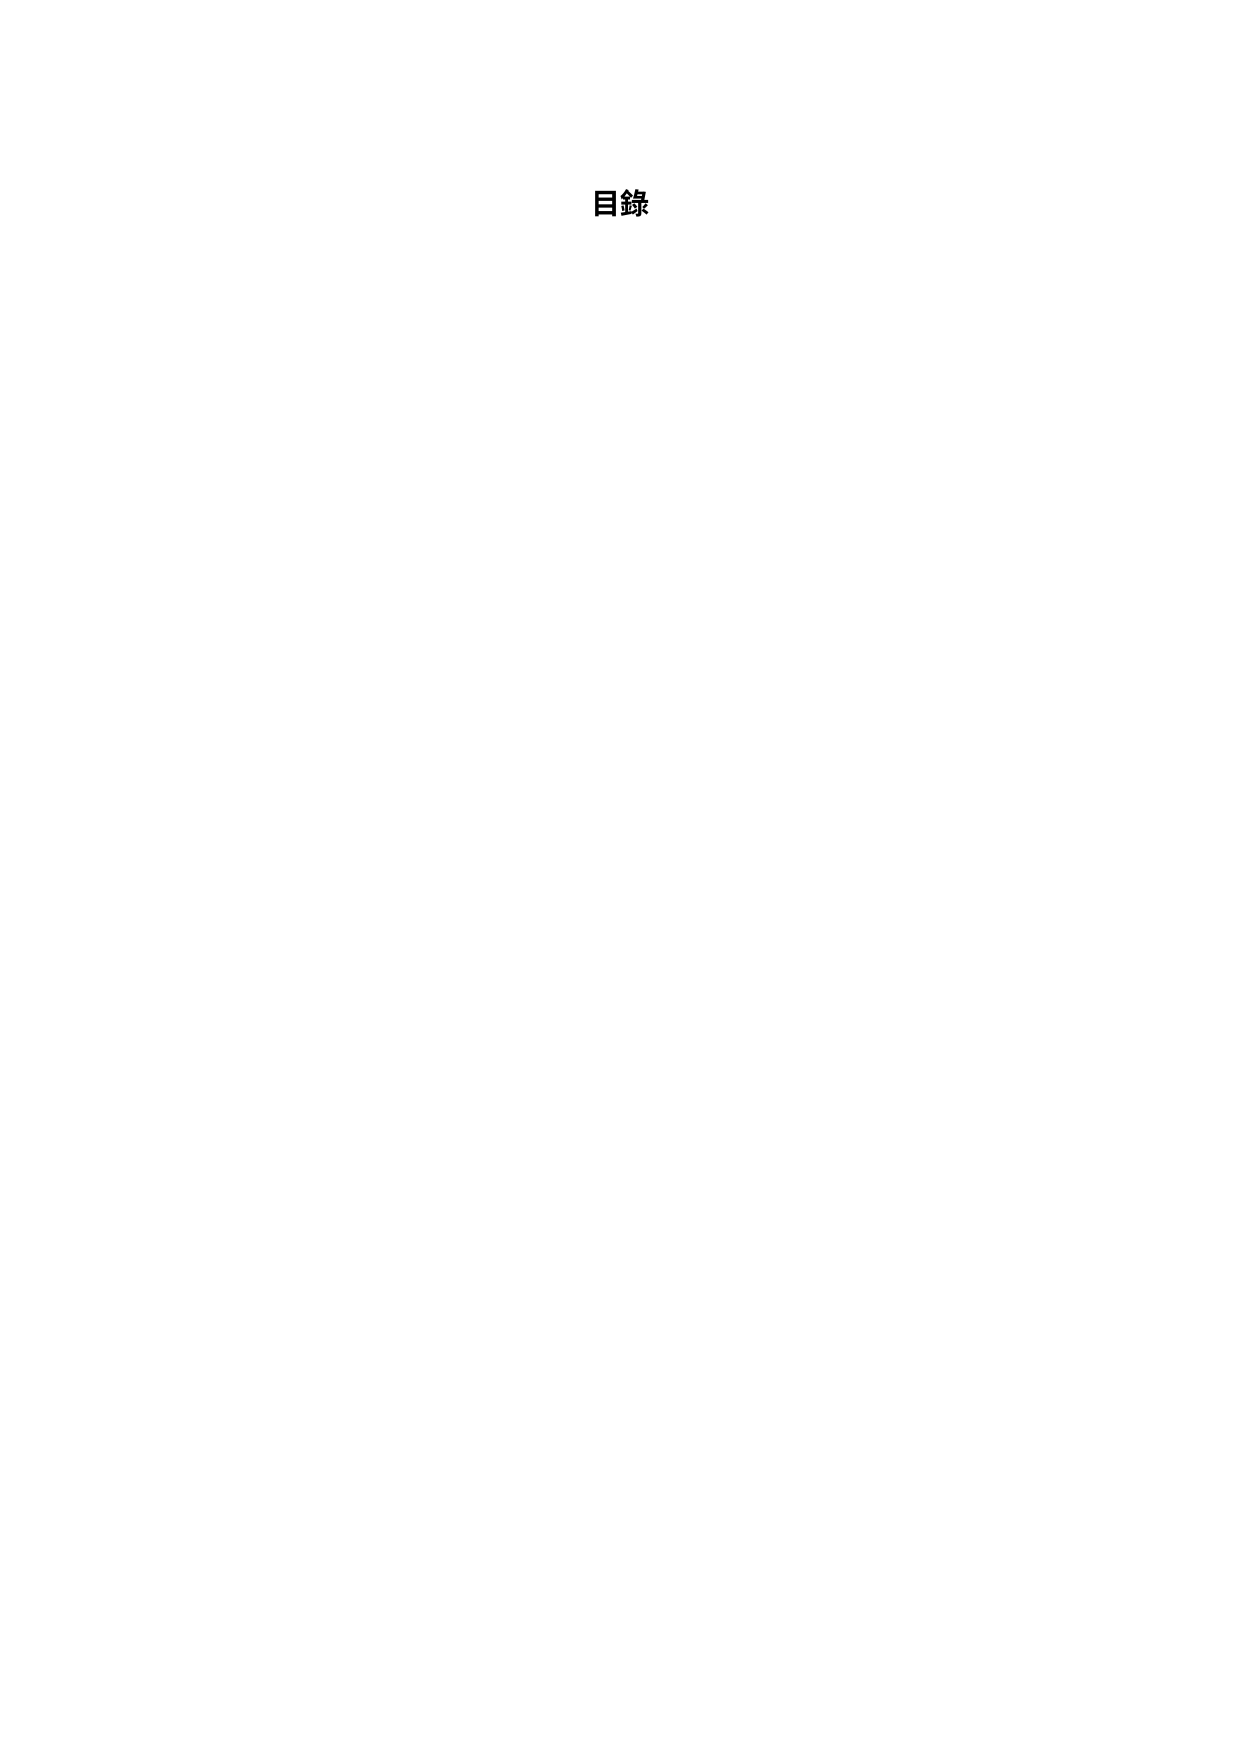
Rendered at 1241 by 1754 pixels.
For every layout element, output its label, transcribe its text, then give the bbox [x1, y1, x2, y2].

text 目錄 [187, 164, 1053, 239]
